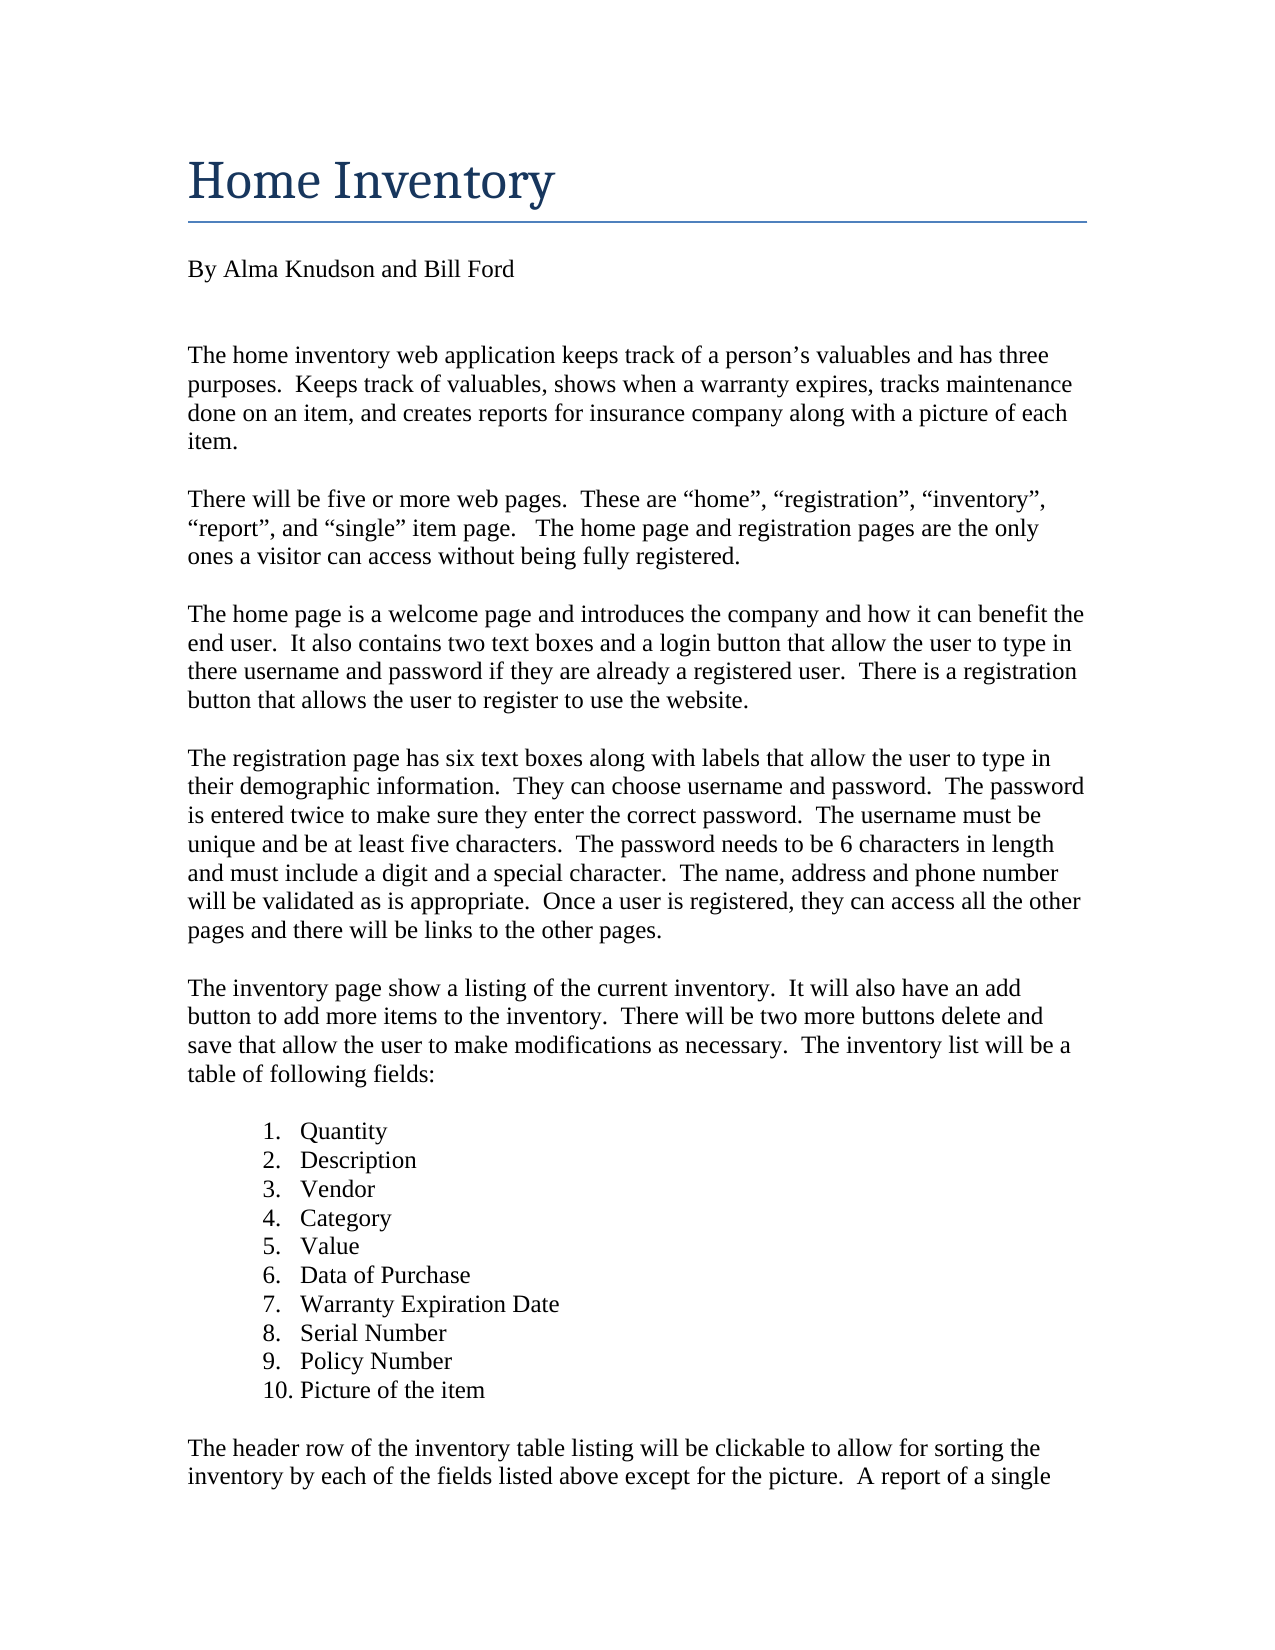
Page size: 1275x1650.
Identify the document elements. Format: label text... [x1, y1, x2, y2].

list Warranty Expiration Date [262, 1289, 1087, 1318]
list Vendor [262, 1174, 1087, 1203]
text There will be five or more web pages. These are “home”, “registration”, “inventory”, “report”, and “single” item page. The home page and registration pages are the only ones a visitor can access without being fully registered. [187, 484, 1087, 570]
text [187, 1433, 1087, 1490]
list Picture of the item [262, 1375, 1087, 1404]
text The registration page has six text boxes along with labels that allow the user to type in their demographic information. They can choose username and password. The password is entered twice to make sure they enter the correct password. The username must be unique and be at least five characters. The password needs to be 6 characters in length and must include a digit and a special character. The name, address and phone number will be validated as is appropriate. Once a user is registered, they can access all the other pages and there will be links to the other pages. [187, 743, 1087, 944]
list Quantity [262, 1116, 1087, 1145]
list Data of Purchase [262, 1260, 1087, 1289]
list Serial Number [262, 1318, 1087, 1346]
text The inventory page show a listing of the current inventory. It will also have an add button to add more items to the inventory. There will be two more buttons delete and save that allow the user to make modifications as necessary. The inventory list will be a table of following fields: [187, 973, 1087, 1088]
title Home Inventory [187, 150, 1087, 223]
list Category [262, 1203, 1087, 1231]
list Value [262, 1231, 1087, 1260]
text The home page is a welcome page and introduces the company and how it can benefit the end user. It also contains two text boxes and a login button that allow the user to type in there username and password if they are already a registered user. There is a registration button that allows the user to register to use the website. [187, 599, 1087, 714]
list Description [262, 1145, 1087, 1174]
text By Alma Knudson and Bill Ford [187, 254, 1087, 283]
list Policy Number [262, 1346, 1087, 1375]
text The home inventory web application keeps track of a person’s valuables and has three purposes. Keeps track of valuables, shows when a warranty expires, tracks maintenance done on an item, and creates reports for insurance company along with a picture of each item. [187, 340, 1087, 455]
